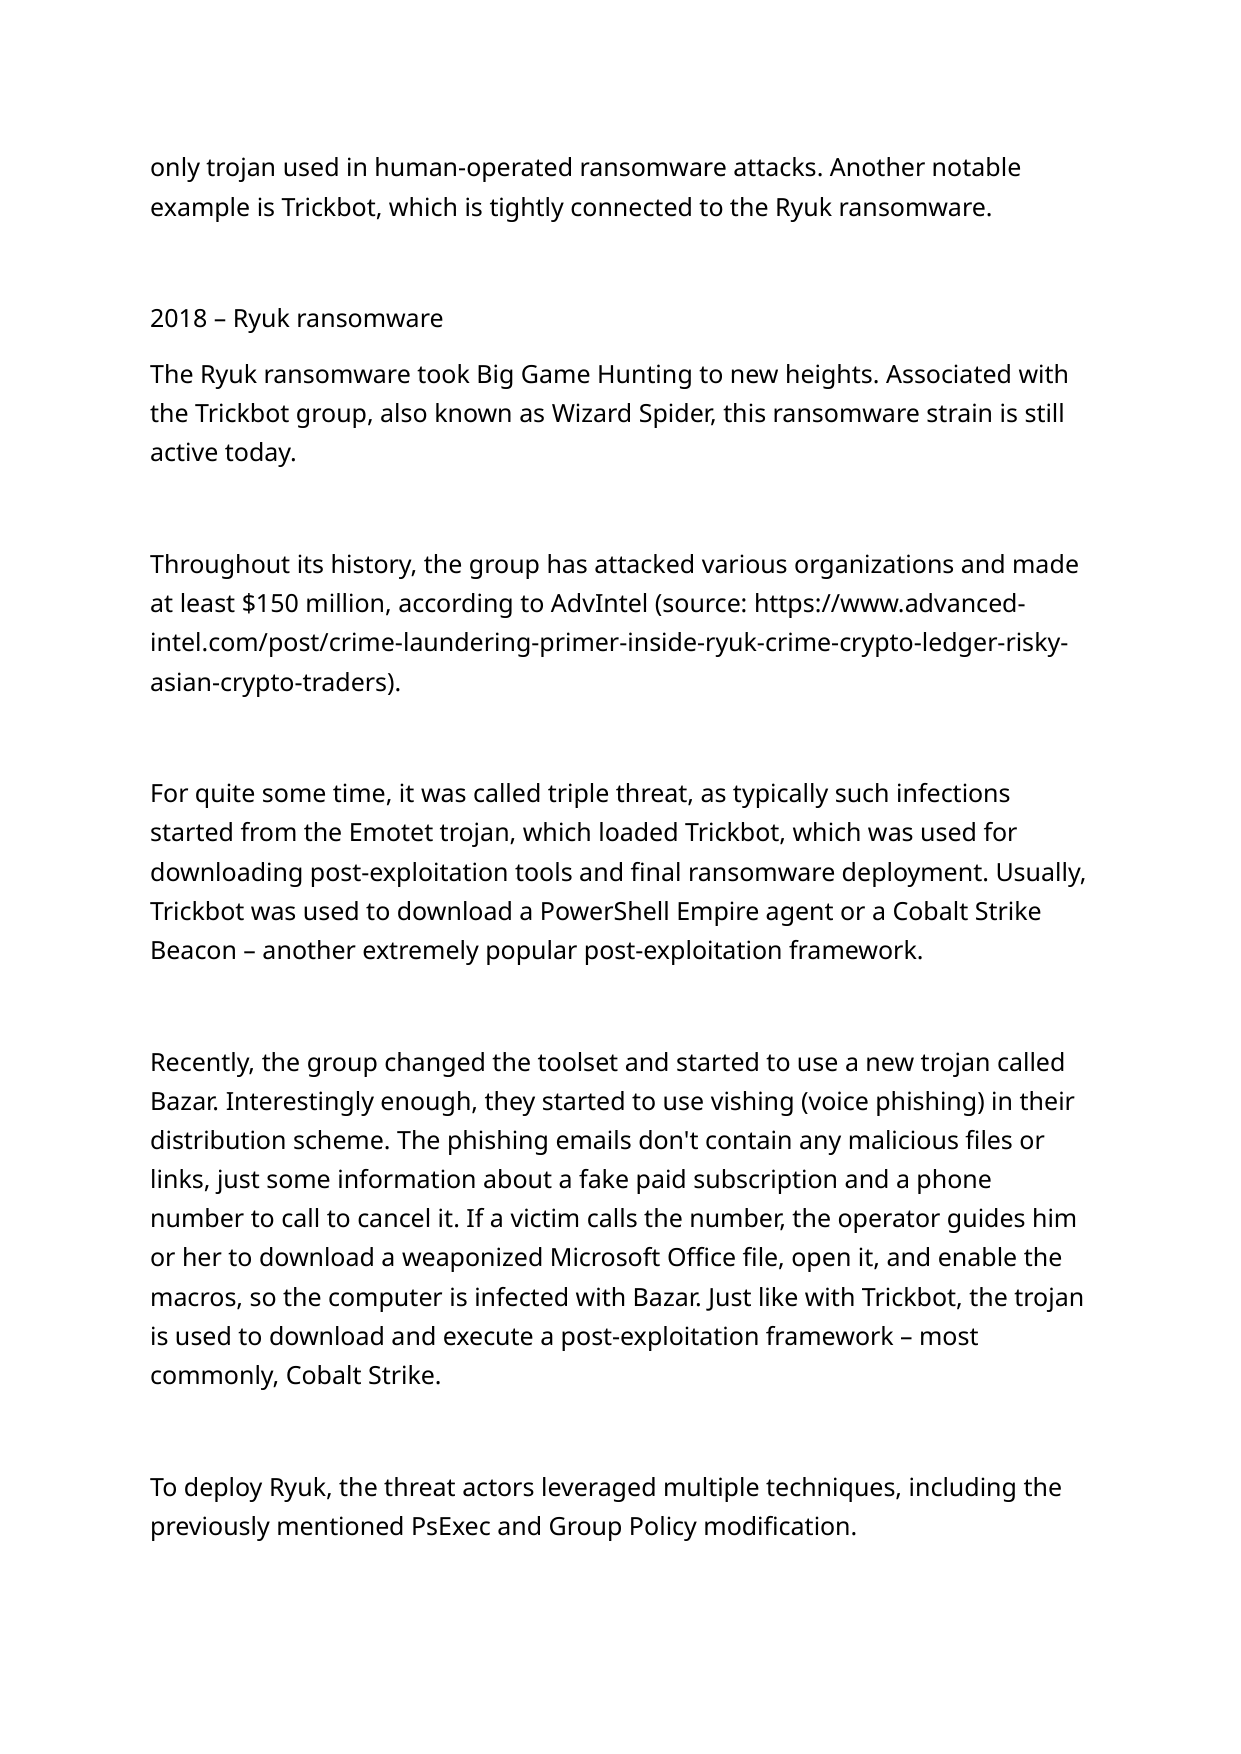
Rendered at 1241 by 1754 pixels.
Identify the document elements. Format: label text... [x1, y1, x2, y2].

text To deploy Ryuk, the threat actors leveraged multiple techniques, including the previously mentioned PsExec and Group Policy modification. [150, 1469, 1090, 1542]
text The Ryuk ransomware took Big Game Hunting to new heights. Associated with the Trickbot group, also known as Wizard Spider, this ransomware strain is still active today. [150, 357, 1090, 469]
text Throughout its history, the group has attacked various organizations and made at least $150 million, according to AdvIntel (source: https://www.advanced-intel.com/post/crime-laundering-primer-inside-ryuk-crime-crypto-ledger-risky-asian-crypto-traders). [150, 547, 1090, 698]
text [150, 150, 1090, 223]
text For quite some time, it was called triple threat, as typically such infections started from the Emotet trojan, which loaded Trickbot, which was used for downloading post-exploitation tools and final ransomware deployment. Usually, Trickbot was used to download a PowerShell Empire agent or a Cobalt Strike Beacon – another extremely popular post-exploitation framework. [150, 776, 1090, 967]
text Recently, the group changed the toolset and started to use a new trojan called Bazar. Interestingly enough, they started to use vishing (voice phishing) in their distribution scheme. The phishing emails don't contain any malicious files or links, just some information about a fake paid subscription and a phone number to call to cancel it. If a victim calls the number, the operator guides him or her to download a weaponized Microsoft Office file, open it, and enable the macros, so the computer is infected with Bazar. Just like with Trickbot, the trojan is used to download and execute a post-exploitation framework – most commonly, Cobalt Strike. [150, 1044, 1090, 1392]
text 2018 – Ryuk ransomware [150, 301, 1090, 335]
